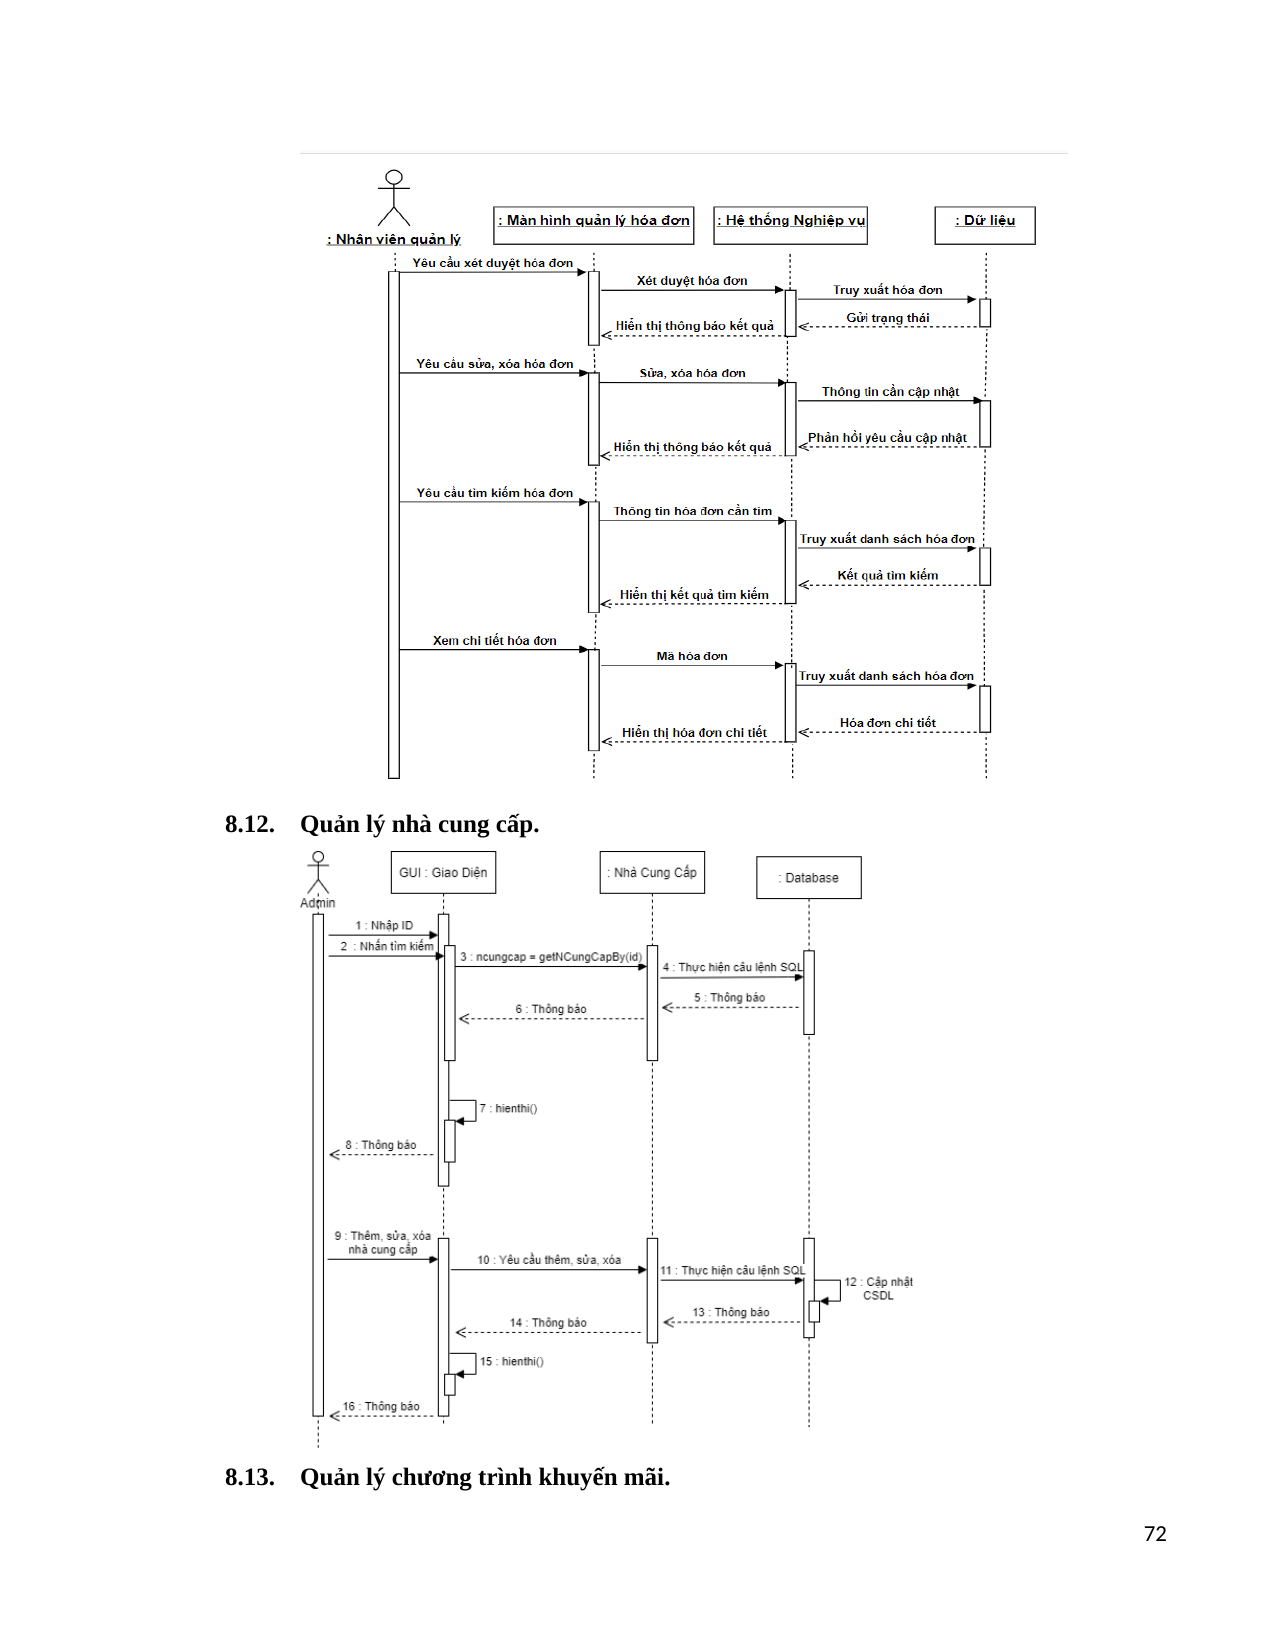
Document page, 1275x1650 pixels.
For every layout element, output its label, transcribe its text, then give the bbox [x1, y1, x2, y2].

picture [300, 150, 1069, 795]
picture [300, 851, 913, 1448]
list Quản lý chương trình khuyến mãi. [225, 1462, 1167, 1490]
list Quản lý nhà cung cấp. [225, 809, 1167, 837]
